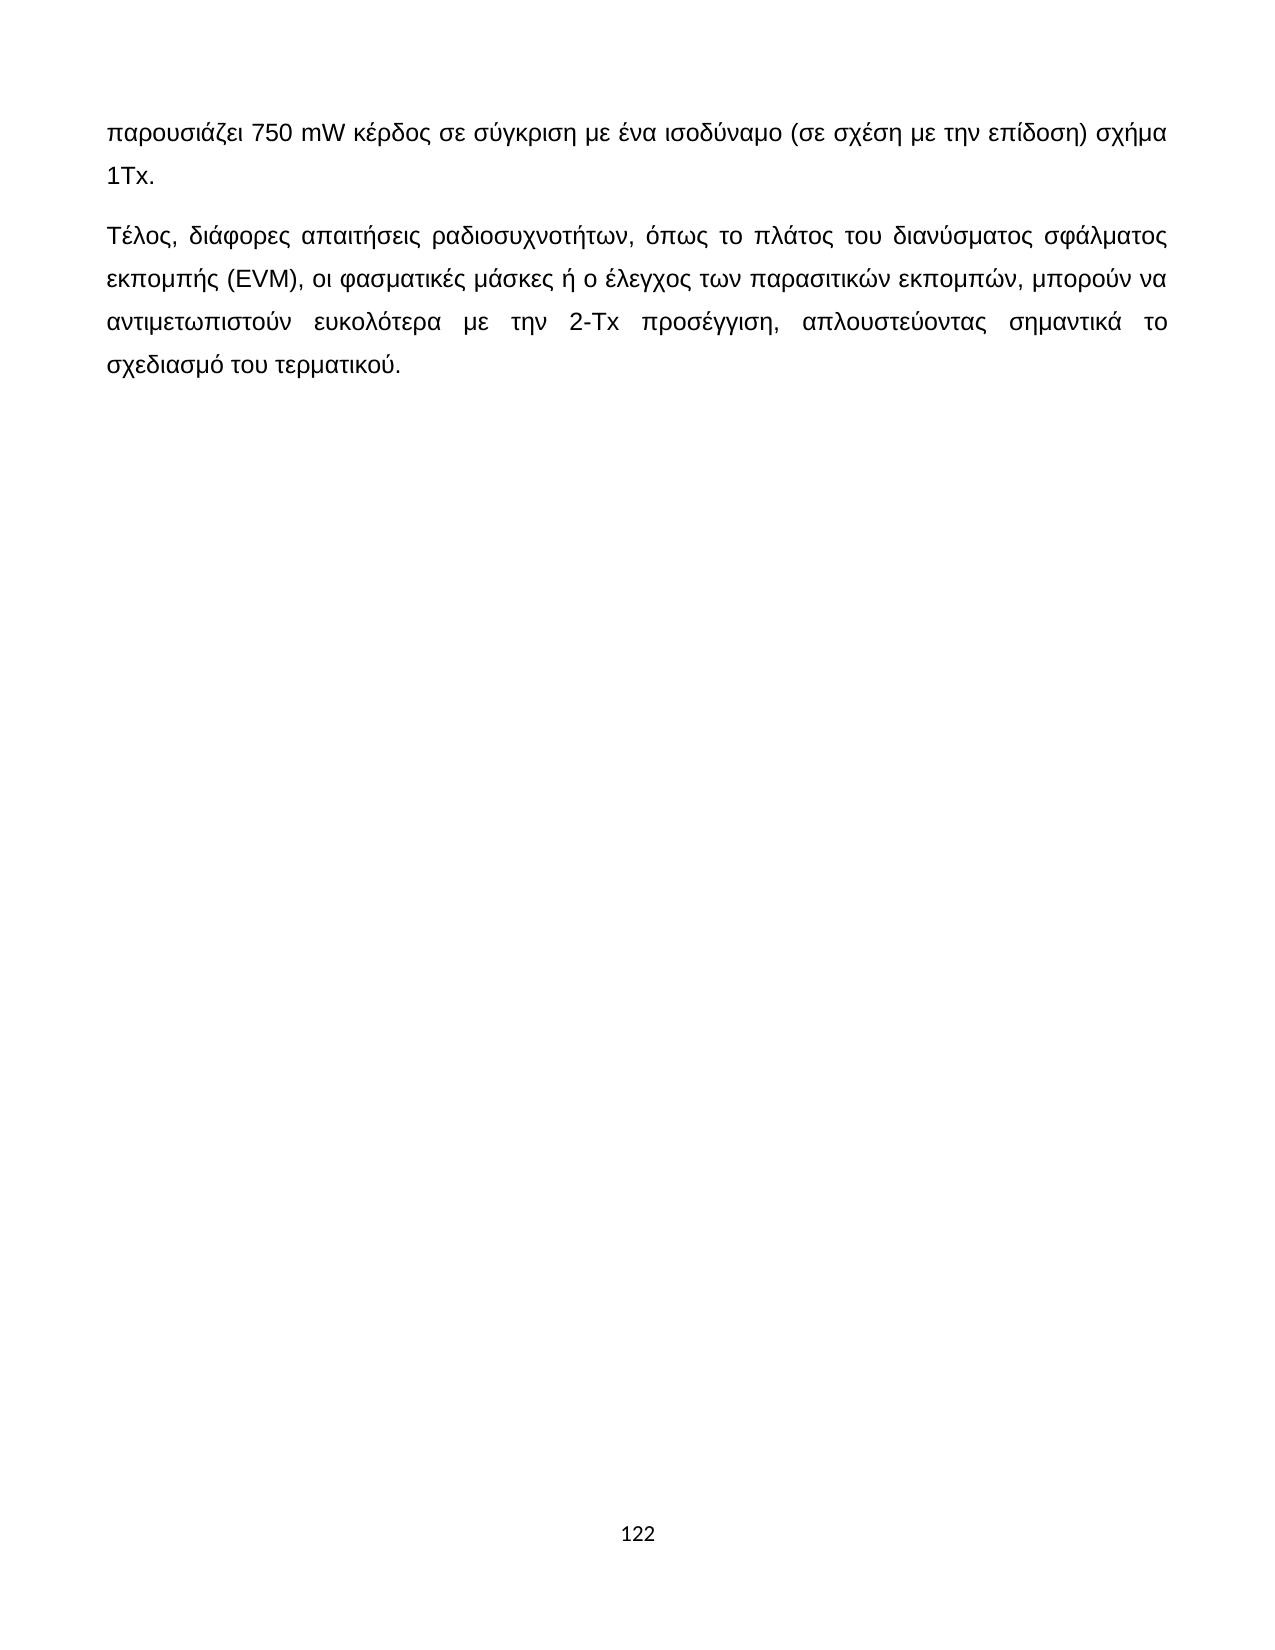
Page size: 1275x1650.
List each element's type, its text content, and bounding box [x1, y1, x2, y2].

text Τέλος, διάφορες απαιτήσεις ραδιοσυχνοτήτων, όπως το πλάτος του διανύσματος σφάλματος εκπομπής (EVM), οι φασματικές μάσκες ή ο έλεγχος των παρασιτικών εκπομπών, μπορούν να αντιμετωπιστούν ευκολότερα με την 2-Tx προσέγγιση, απλουστεύοντας σημαντικά το σχεδιασμό του τερματικού. [106, 221, 1169, 379]
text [106, 118, 1169, 190]
